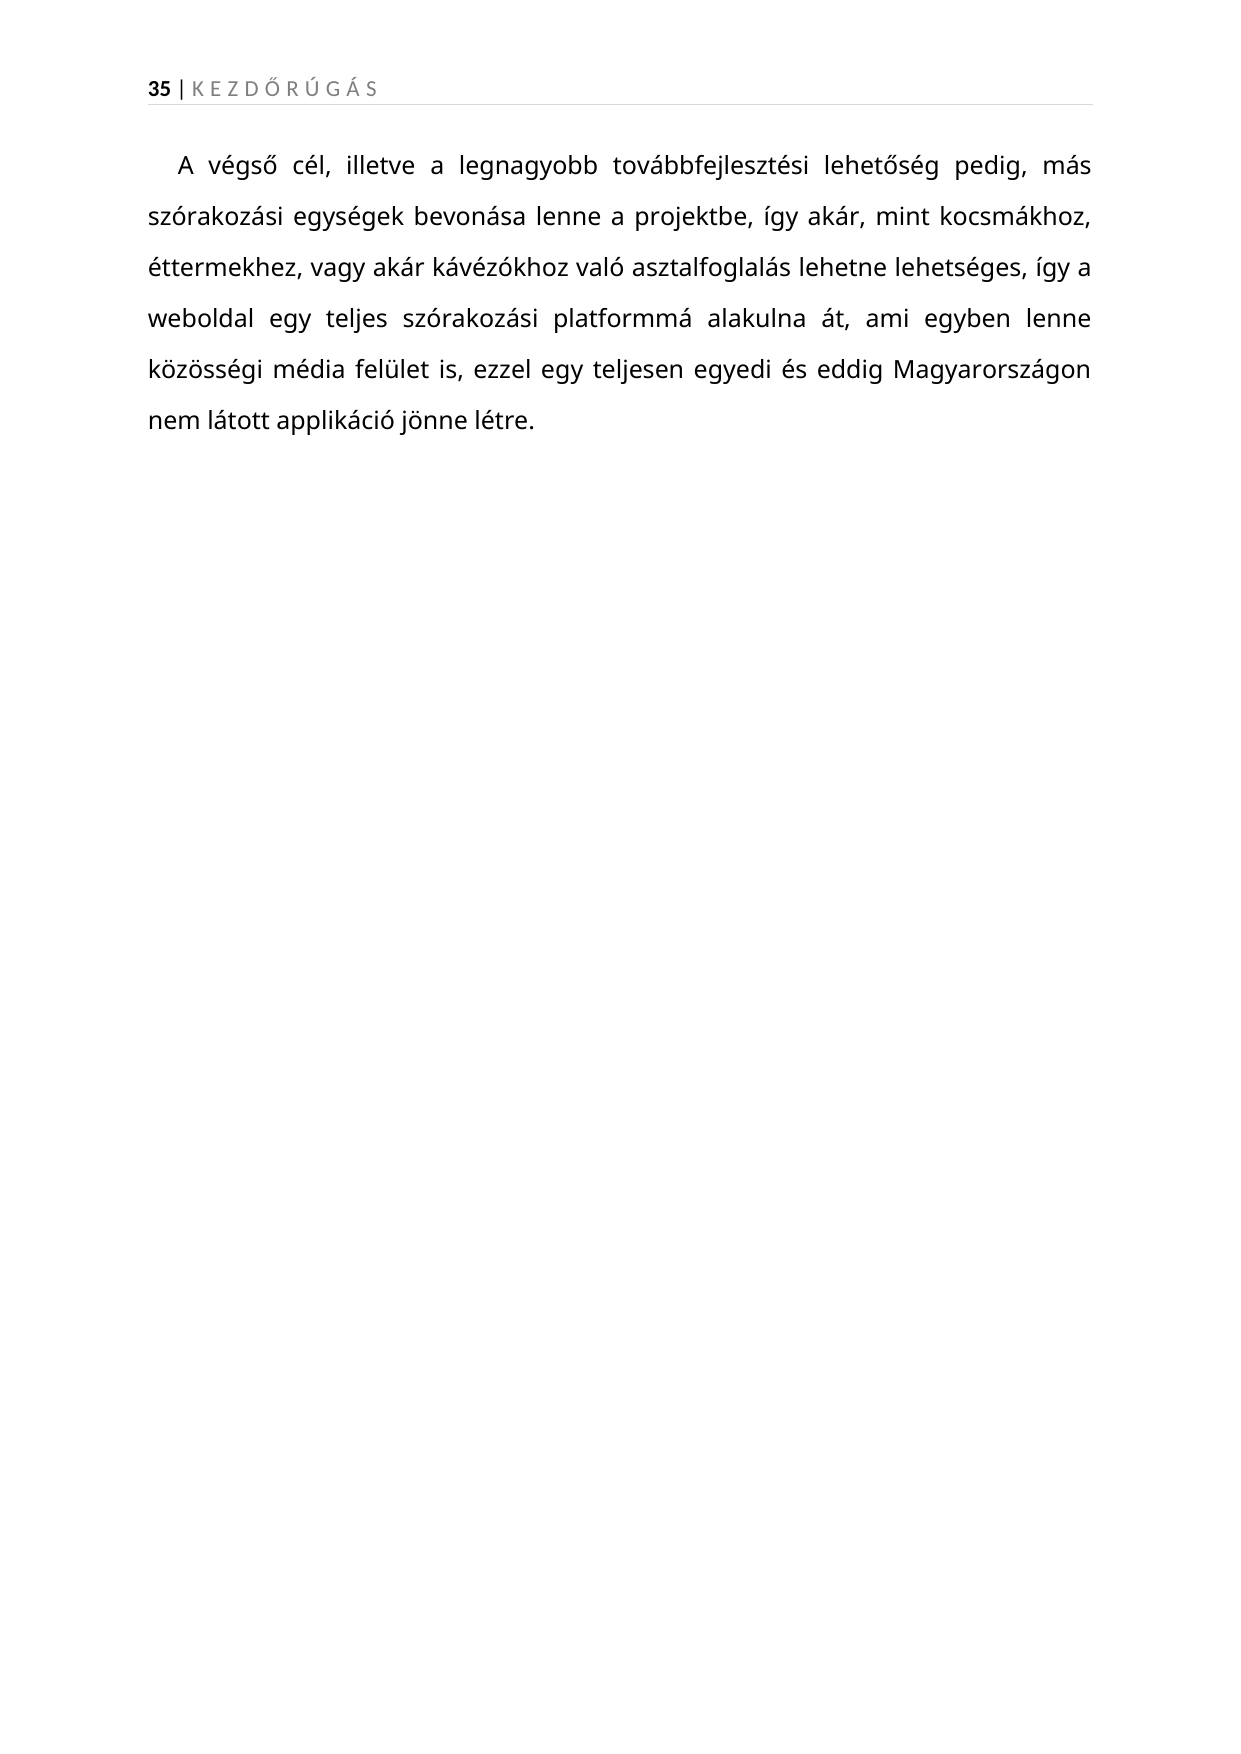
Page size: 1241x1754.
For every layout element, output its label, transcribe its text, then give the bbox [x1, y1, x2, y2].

text A végső cél, illetve a legnagyobb továbbfejlesztési lehetőség pedig, más szórakozási egységek bevonása lenne a projektbe, így akár, mint kocsmákhoz, éttermekhez, vagy akár kávézókhoz való asztalfoglalás lehetne lehetséges, így a weboldal egy teljes szórakozási platformmá alakulna át, ami egyben lenne közösségi média felület is, ezzel egy teljesen egyedi és eddig Magyarországon nem látott applikáció jönne létre. [148, 148, 1093, 437]
